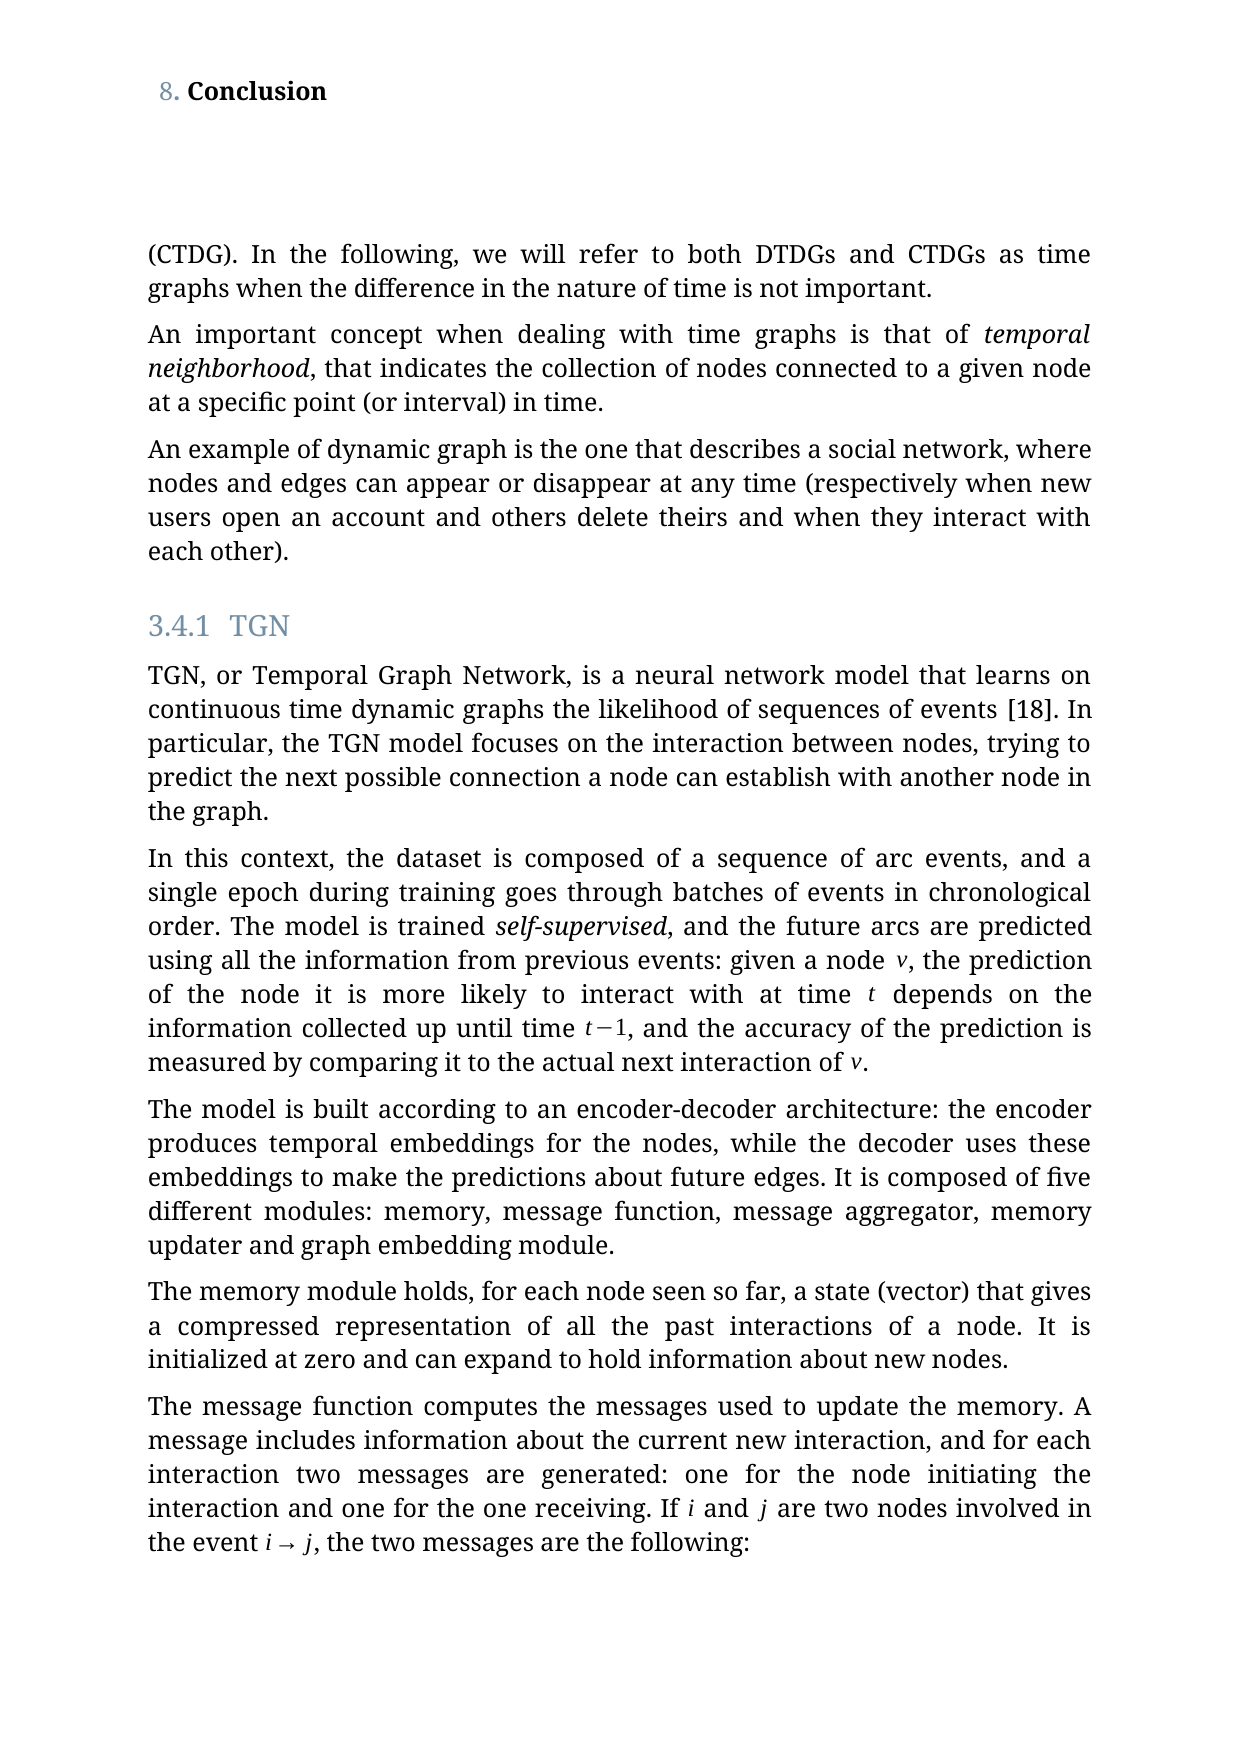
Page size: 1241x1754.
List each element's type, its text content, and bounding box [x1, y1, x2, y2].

text An important concept when dealing with time graphs is that of temporal neighborhood, that indicates the collection of nodes connected to a given node at a specific point (or interval) in time. [148, 317, 1092, 419]
text An example of dynamic graph is the one that describes a social network, where nodes and edges can appear or disappear at any time (respectively when new users open an account and others delete theirs and when they interact with each other). [148, 432, 1092, 568]
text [148, 236, 1092, 304]
text In this context, the dataset is composed of a sequence of arc events, and a single epoch during training goes through batches of events in chronological order. The model is trained self-supervised, and the future arcs are predicted using all the information from previous events: given a node , the prediction of the node it is more likely to interact with at time depends on the information collected up until time , and the accuracy of the prediction is measured by comparing it to the actual next interaction of . [148, 840, 1092, 1079]
text The memory module holds, for each node seen so far, a state (vector) that gives a compressed representation of all the past interactions of a node. It is initialized at zero and can expand to hold information about new nodes. [148, 1274, 1092, 1376]
text The model is built according to an encoder-decoder architecture: the encoder produces temporal embeddings for the nodes, while the decoder uses these embeddings to make the predictions about future edges. It is composed of five different modules: memory, message function, message aggregator, memory updater and graph embedding module. [148, 1091, 1092, 1262]
text The message function computes the messages used to update the memory. A message includes information about the current new interaction, and for each interaction two messages are generated: one for the node initiating the interaction and one for the one receiving. If and are two nodes involved in the event , the two messages are the following: [148, 1389, 1092, 1559]
text TGN, or Temporal Graph Network, is a neural network model that learns on continuous time dynamic graphs the likelihood of sequences of events . In particular, the TGN model focuses on the interaction between nodes, trying to predict the next possible connection a node can establish with another node in the graph. [148, 657, 1092, 828]
subtitle TGN [148, 605, 1092, 645]
